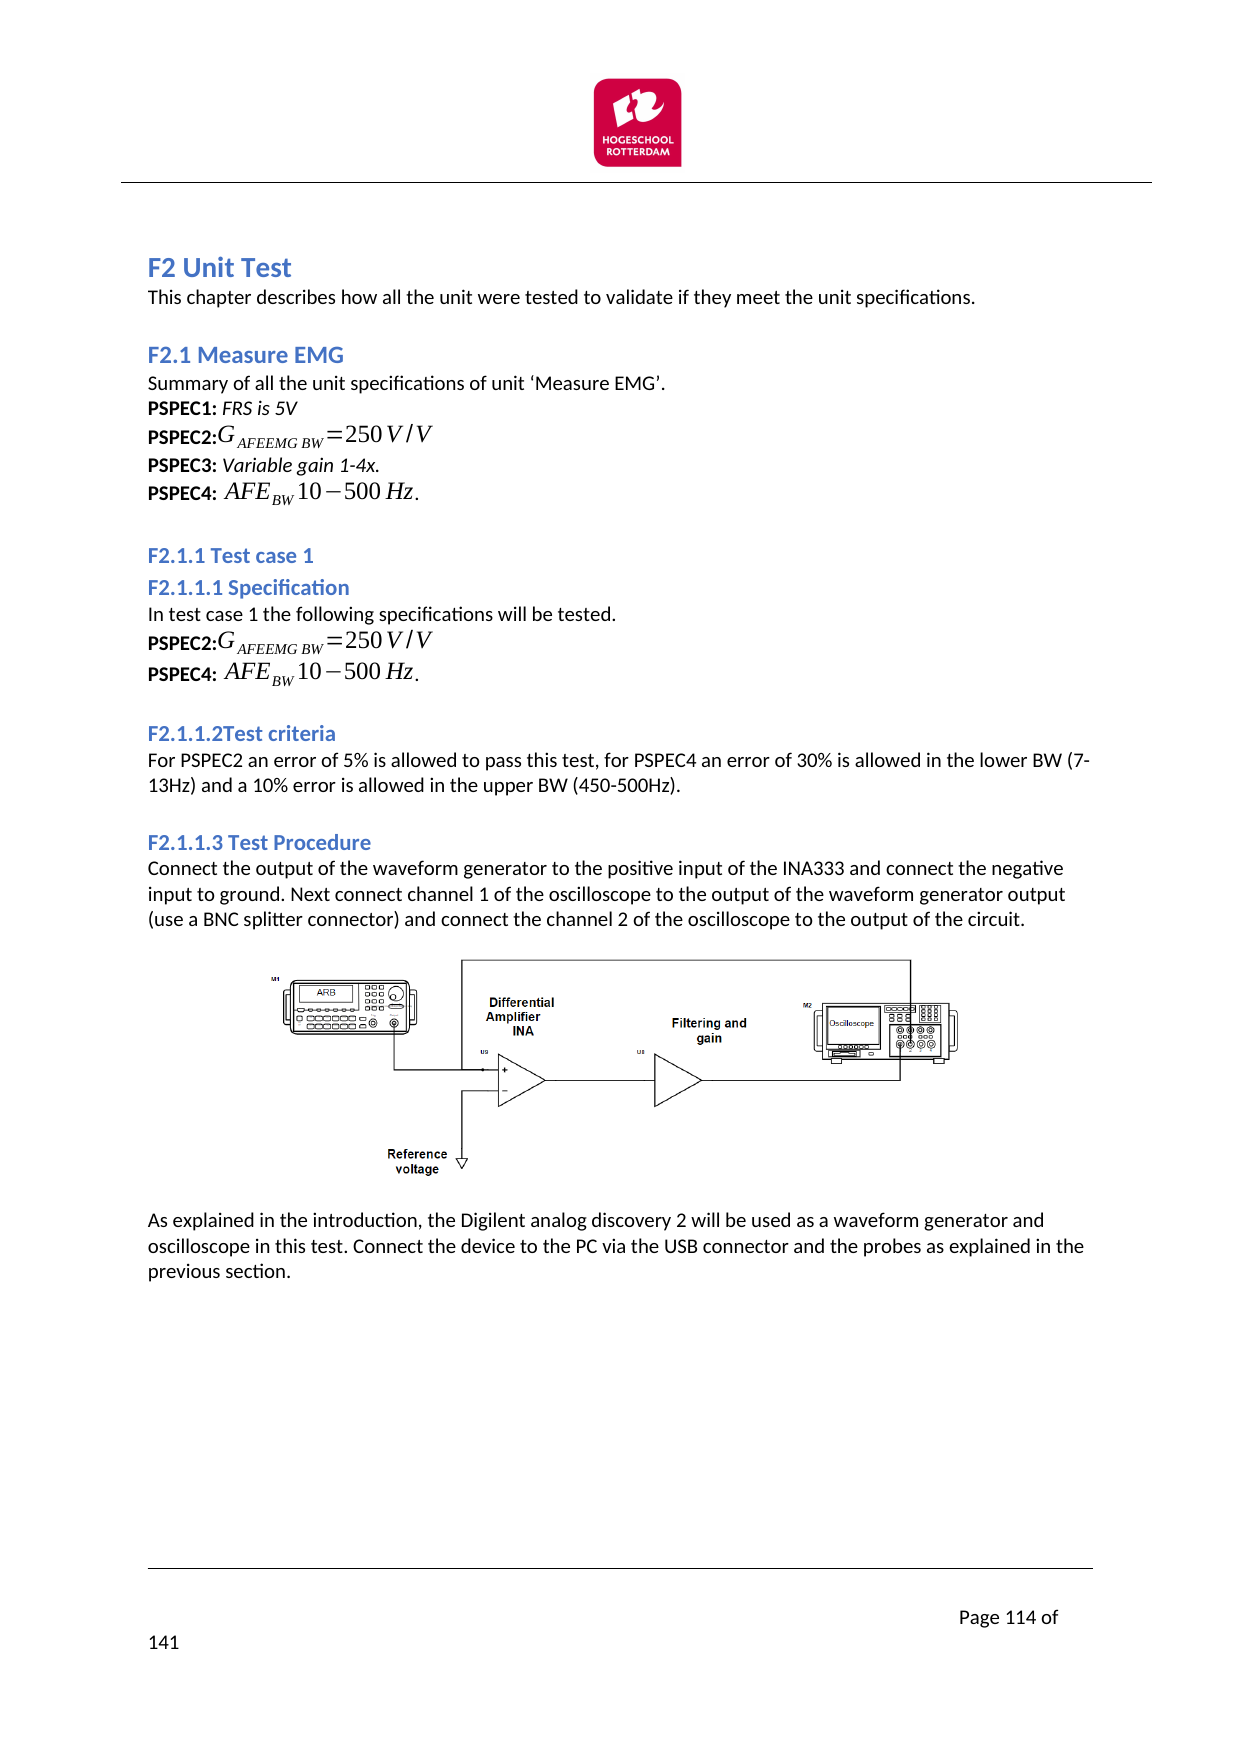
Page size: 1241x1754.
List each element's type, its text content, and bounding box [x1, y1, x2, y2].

subtitle F2.1 Measure EMG [148, 339, 1093, 370]
picture [258, 931, 982, 1208]
subtitle F2 Unit Test [148, 249, 1093, 284]
text For PSPEC2 an error of 5% is allowed to pass this test, for PSPEC4 an error of 30% is allowed in the lower BW (7-13Hz) and a 10% error is allowed in the upper BW (450-500Hz). [148, 747, 1093, 798]
text This chapter describes how all the unit were tested to validate if they meet the unit specifications. [148, 284, 1093, 310]
text As explained in the introduction, the Digilent analog discovery 2 will be used as a waveform generator and oscilloscope in this test. Connect the device to the PC via the USB connector and the probes as explained in the previous section. [148, 1208, 1093, 1284]
text PSPEC3: Variable gain 1-4x. [148, 452, 1093, 478]
text Connect the output of the waveform generator to the positive input of the INA333 and connect the negative input to ground. Next connect channel 1 of the oscilloscope to the output of the waveform generator output (use a BNC splitter connector) and connect the channel 2 of the oscilloscope to the output of the circuit. [148, 856, 1093, 932]
text PSPEC1: FRS is 5V [148, 396, 1093, 421]
text PSPEC2: [148, 627, 1093, 658]
text PSPEC4: . [148, 658, 1093, 689]
text PSPEC4: . [148, 478, 1093, 509]
subtitle F2.1.1.1 Specification [148, 573, 1093, 601]
subtitle F2.1.1 Test case 1 [148, 541, 1093, 569]
text Summary of all the unit specifications of unit ‘Measure EMG’. [148, 370, 1093, 396]
picture [590, 73, 685, 173]
subtitle F2.1.1.3 Test Procedure [148, 828, 1093, 856]
text PSPEC2: [148, 421, 1093, 452]
subtitle F2.1.1.2Test criteria [148, 719, 1093, 747]
text In test case 1 the following specifications will be tested. [148, 601, 1093, 627]
